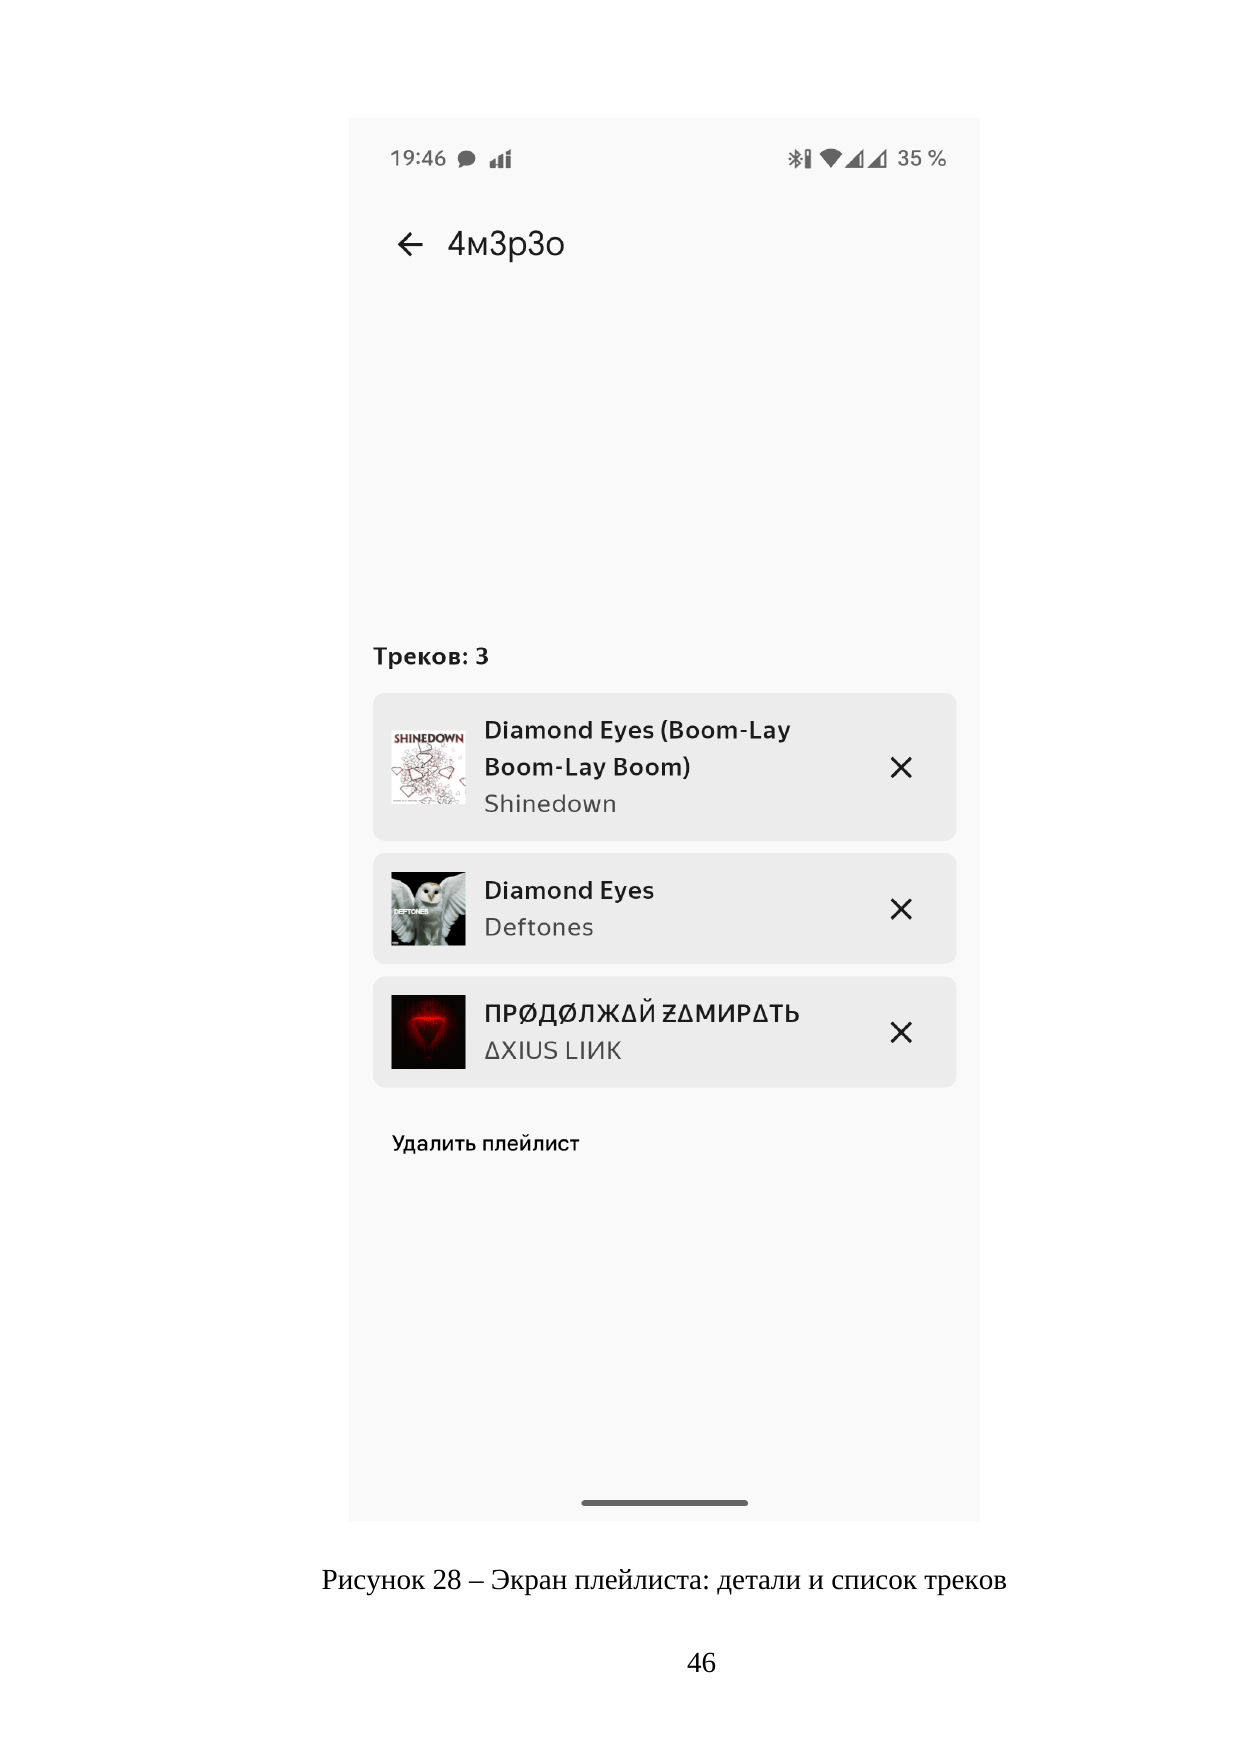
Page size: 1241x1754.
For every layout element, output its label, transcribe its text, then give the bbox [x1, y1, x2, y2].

text Рисунок 28 – Экран плейлиста: детали и список треков [177, 1562, 1152, 1596]
picture [348, 118, 980, 1521]
